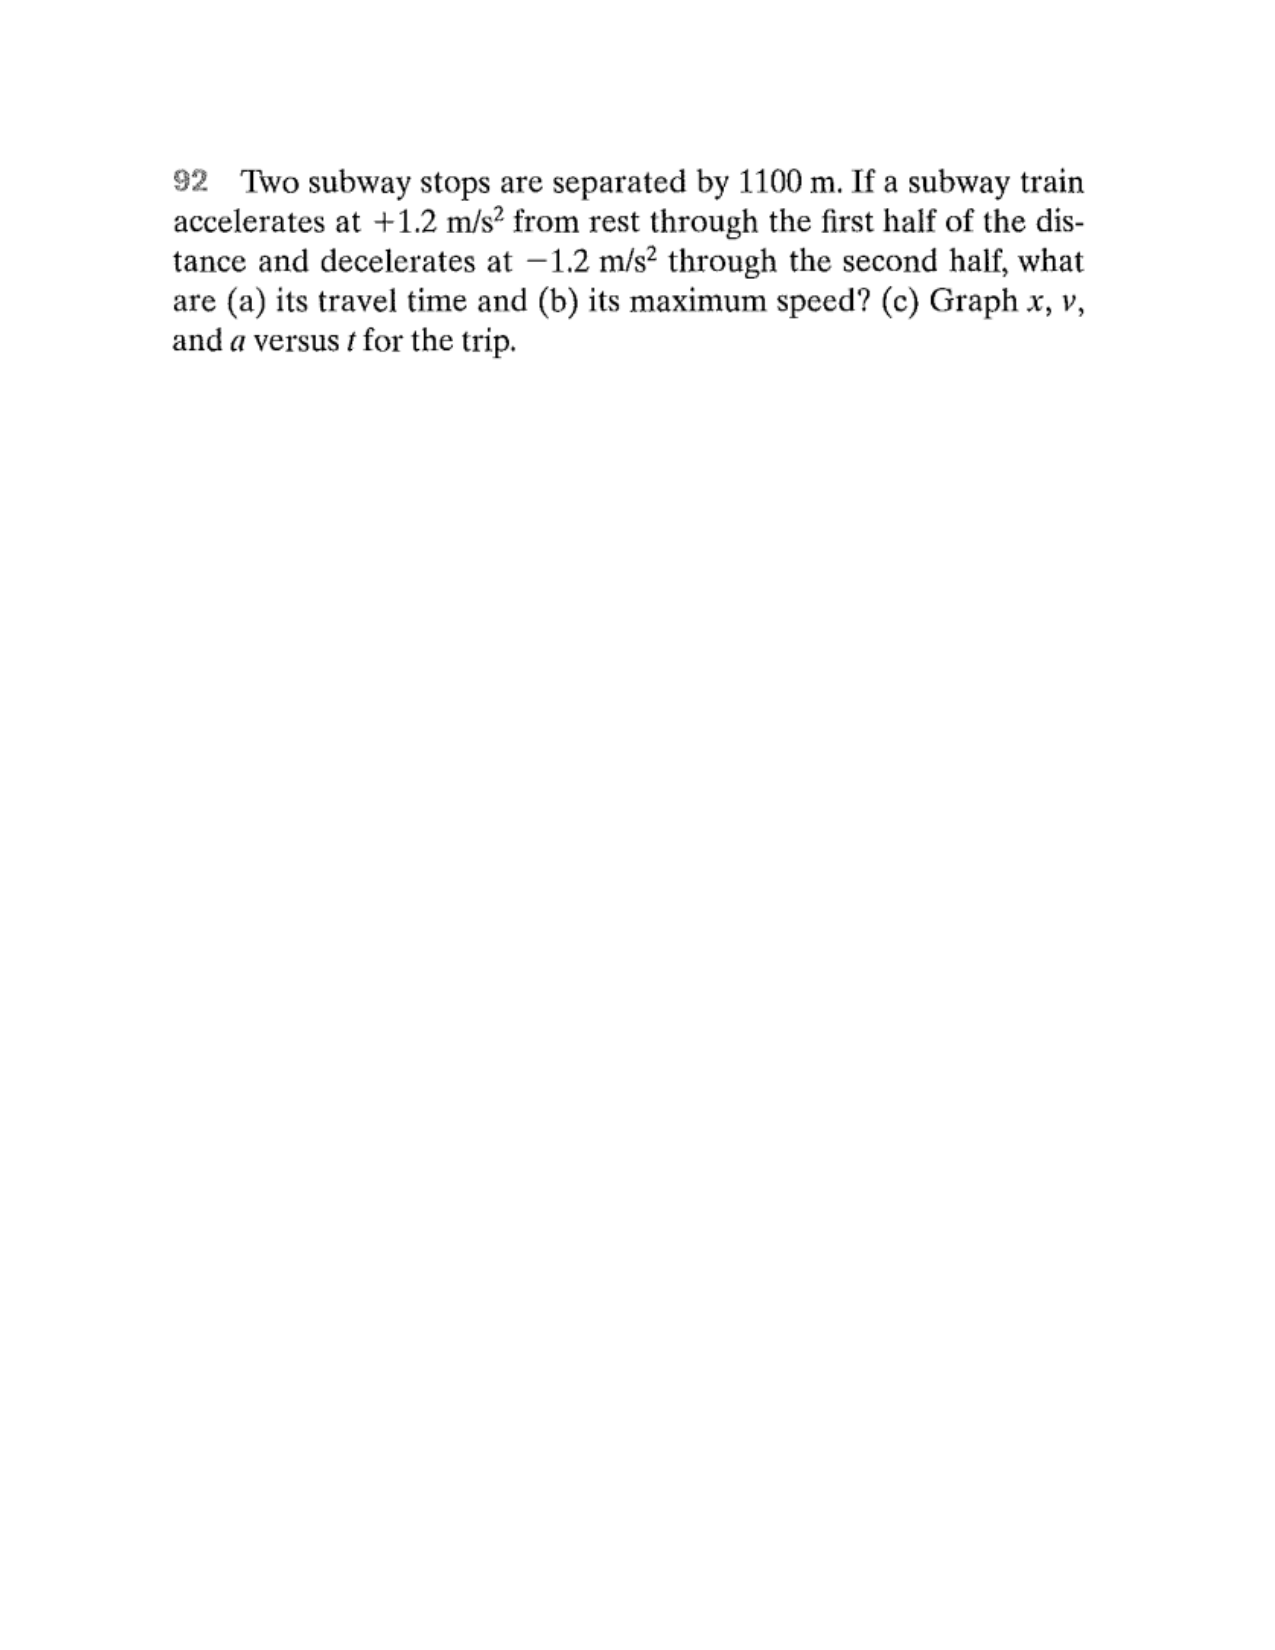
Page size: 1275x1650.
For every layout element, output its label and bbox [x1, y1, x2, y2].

picture [150, 150, 1125, 372]
